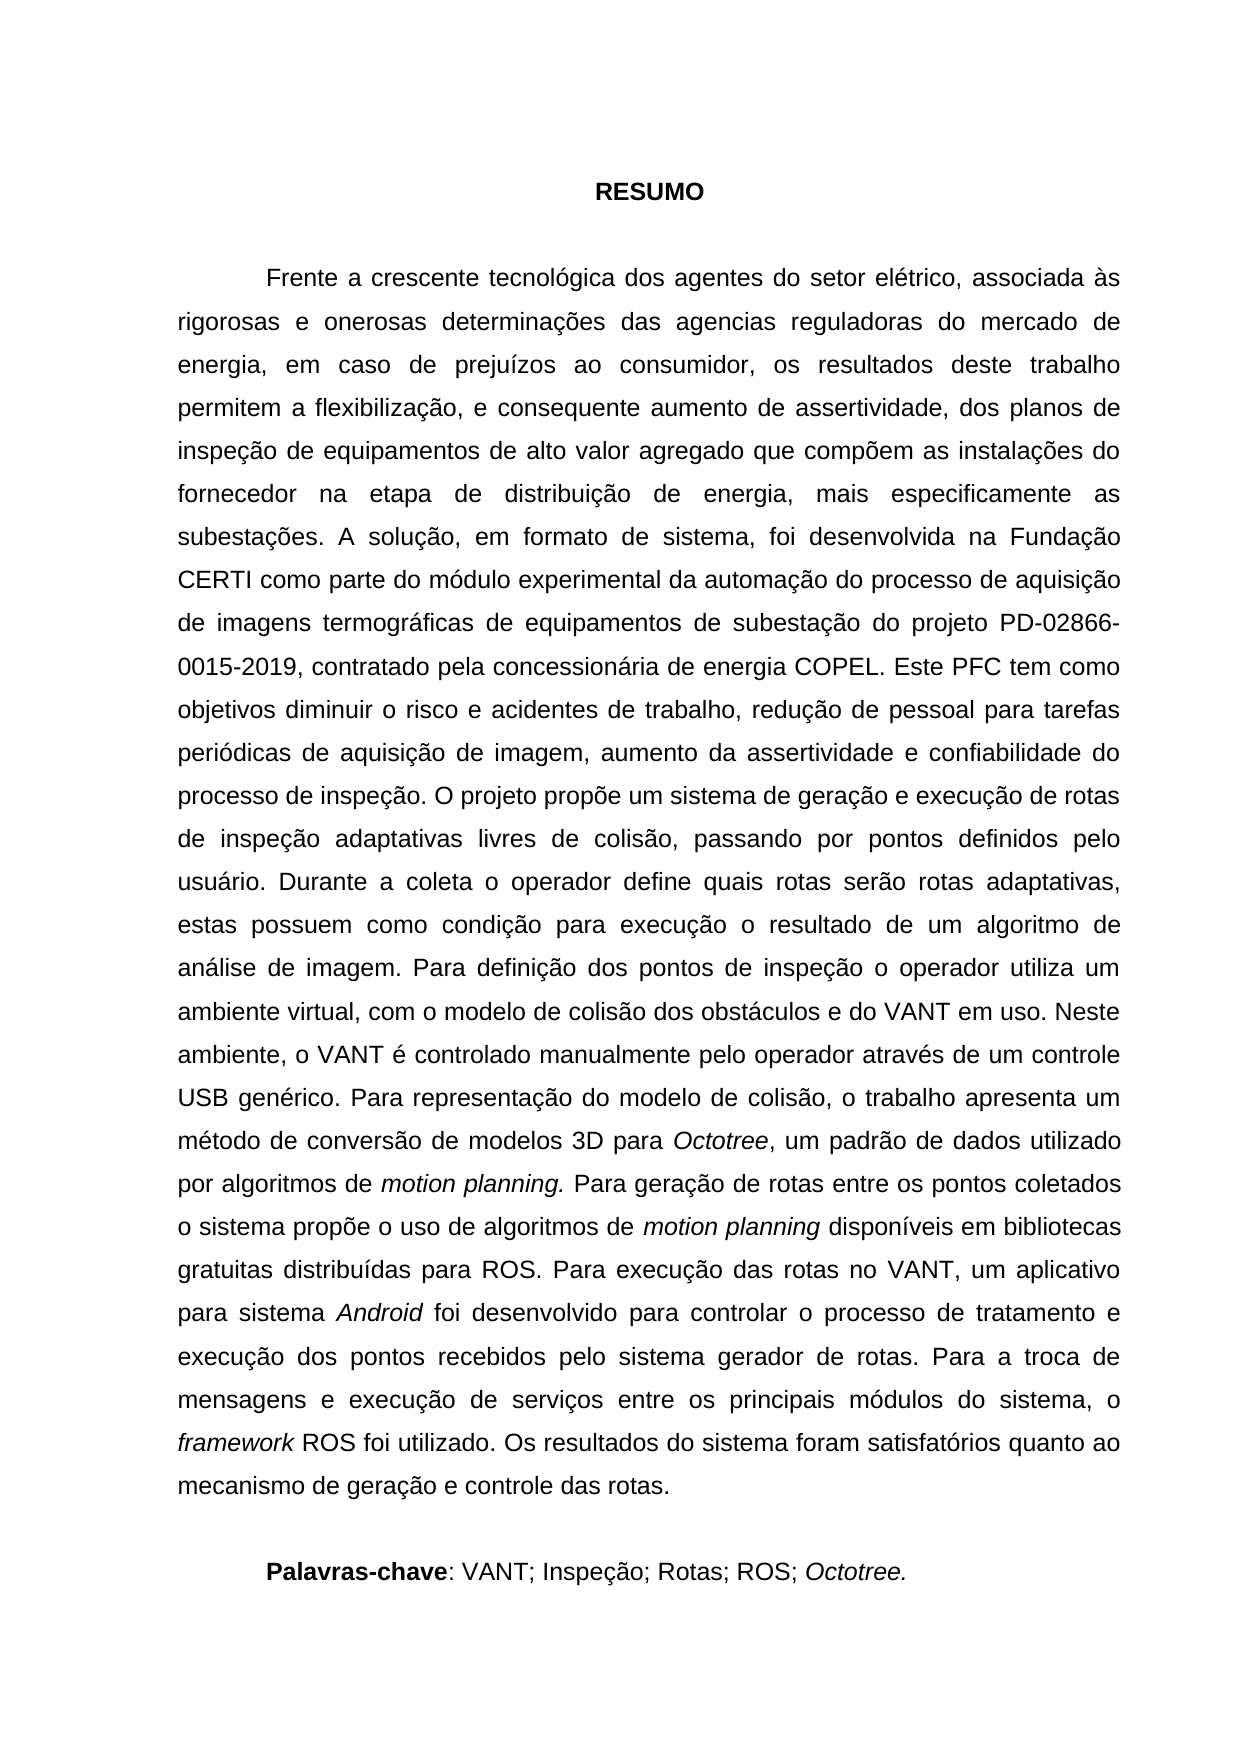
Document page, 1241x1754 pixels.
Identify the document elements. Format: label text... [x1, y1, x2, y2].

text Palavras-chave: VANT Inspeção Rotas ROS Octotree [177, 1557, 1122, 1586]
text ResumO [177, 177, 1122, 206]
text Frente a crescente tecnológica agentes do setor elétrico, associada às rigorosas e onerosas determinações das agencias reguladoras do mercado de energia, em caso de prejuízos ao consumidor, os resultados deste trabalho permitem a flexibilização, e consequente aumento de assertividade, dos planos de inspeção de equipamentos de alto valor agregado que compõe as instalações do fornecedor na etapa de distribuição de energia, mais especificamente as subestações. A solução, em formato de sistema, foi desenvolvida na Fundação CERTI como parte do módulo experimental da automação do processo de aquisição de imagens termográficas de equipamentos de subestação do projeto PD-02866-0015-2019, contratado pela concessionária de energia COPEL. Este PFC tem como objetivos diminuir o risco e acidentes de trabalho, redução de pessoal para tarefas periódicas de aquisição de imagem, aumento da assertividade e confiabilidade do processo de inspeção. O projeto propõe um sistema de geração e execução de rotas de inspeção adaptativas livres de colisão, passando por pontos definidos pelo usuário. Durante a coleta o operador define quais rotas serão rotas adaptativas, estas possuem como condição para execução o resultado de um algoritmo de análise de imagem. Para d pontos de inspeção o operador utiliza um ambiente virtual, com o modelo de colisão dos obstáculos e do VANT em uso. Neste ambiente, o VANT é controlado manualmente pelo operador através de um controle USB genérico. Para representação do modelo de colisão, o trabalho apresenta um método de conversão de modelos 3D para Octotree, um padrão de dados utilizado por algoritmos de motion planning. Para geração de rotas entre os pontos coletados o sistema propõe o uso de algoritmos de motion planning disponíveis em bibliotecas gratuitas distribuídas para ROS. Para execução das rotas no VANT, um aplicativo para sistema Android foi desenvolvido para controlar o processo de tratamento e execução dos pontos recebidos pelo sistema gerador de rotas. Para a troca de mensagens e execução de serviços entre os principais módulos do sistema, o framework ROS foi utilizado. Os resultados do sistema foram satisfatórios quanto ao mecanismo de geração e controle das rotas. [177, 263, 1122, 1500]
